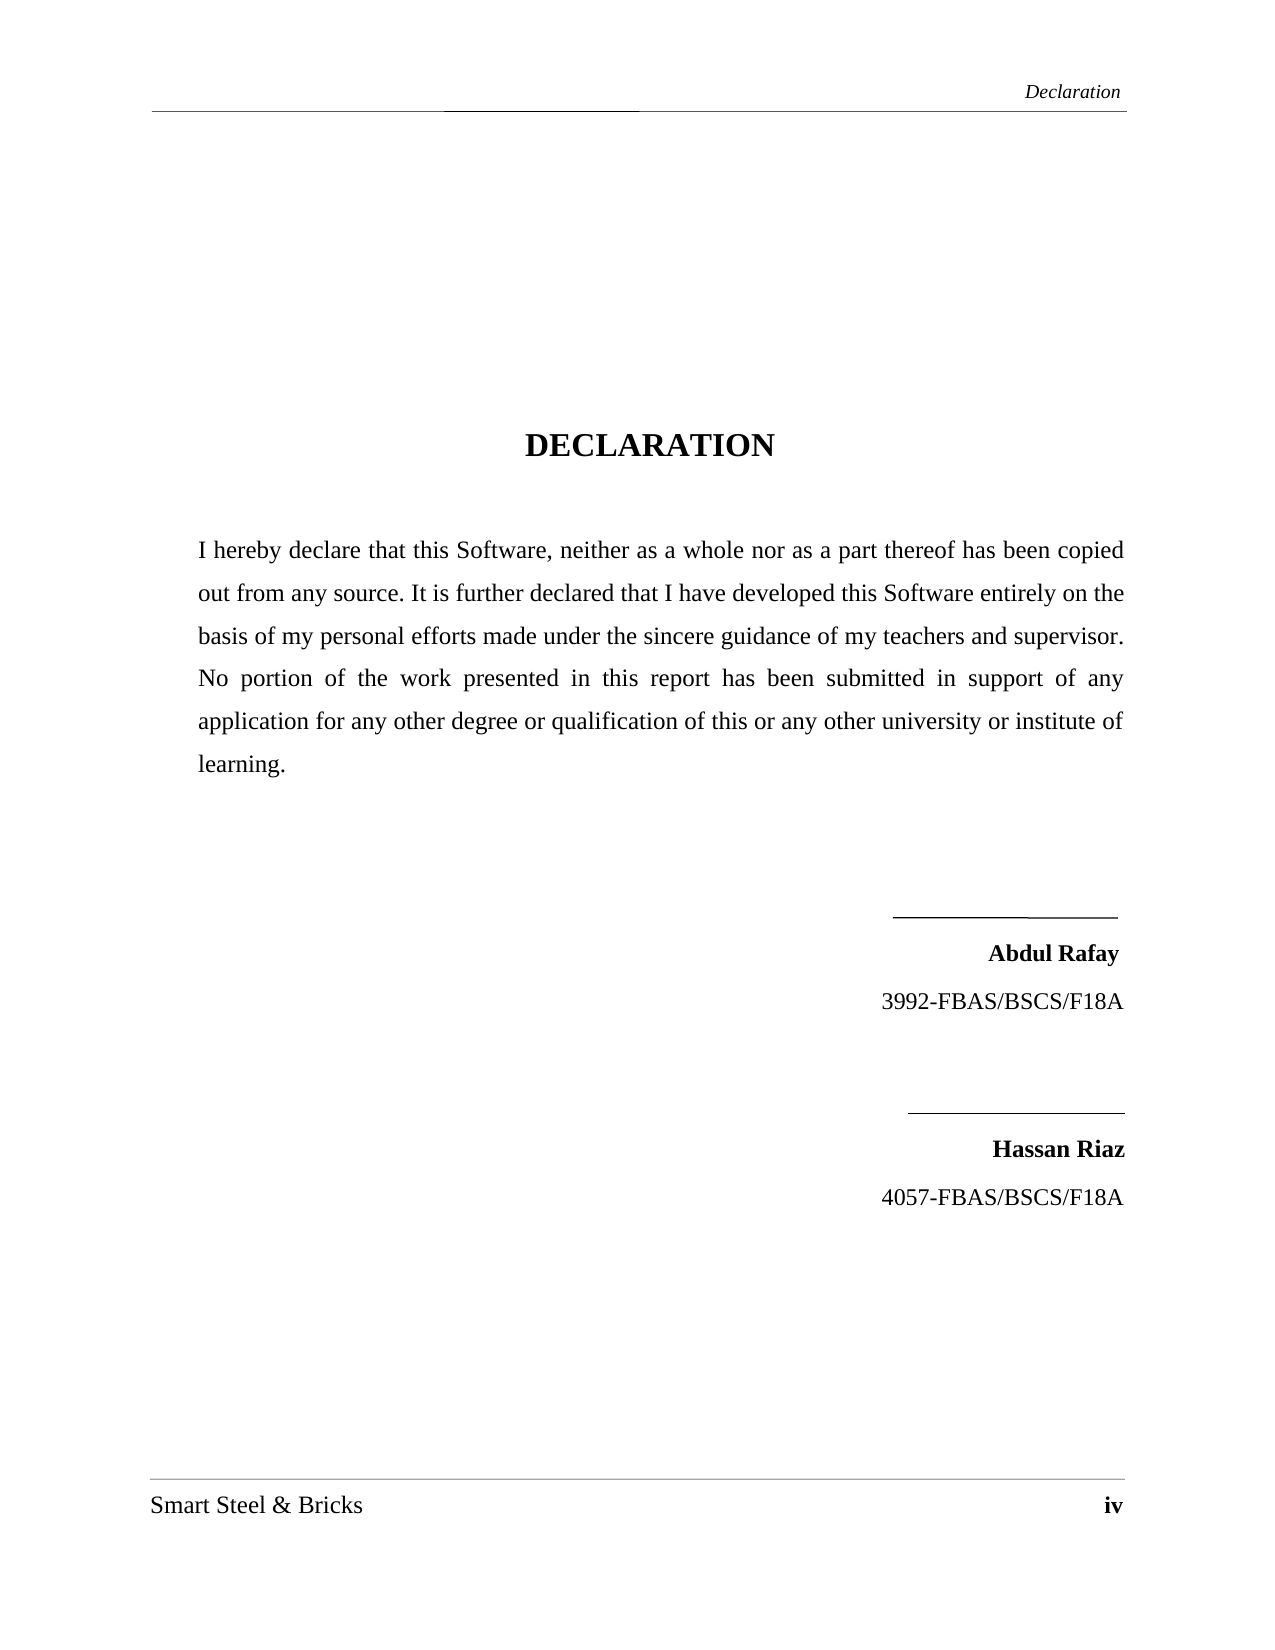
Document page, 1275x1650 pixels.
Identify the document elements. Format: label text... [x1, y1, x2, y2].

text 4057-FBAS/BSCS/F18A [846, 1183, 1125, 1210]
text Declaration [1025, 80, 1125, 103]
text Hassan Riaz [150, 1134, 1125, 1163]
text 3992-FBAS/BSCS/F18A [846, 987, 1125, 1014]
text Abdul Rafay [917, 939, 1125, 967]
text DECLARATION [525, 425, 1125, 463]
text Smart Steel & Bricks iv [150, 1490, 1125, 1519]
text I hereby declare that this Software, neither as a whole nor as a part thereof has been copied out from any source. It is further declared that I have developed this Software entirely on the basis of my personal efforts made under the sincere guidance of my teachers and supervisor. No portion of the work presented in this report has been submitted in support of any application for any other degree or qualification of this or any other university or institute of learning. [198, 535, 1125, 778]
